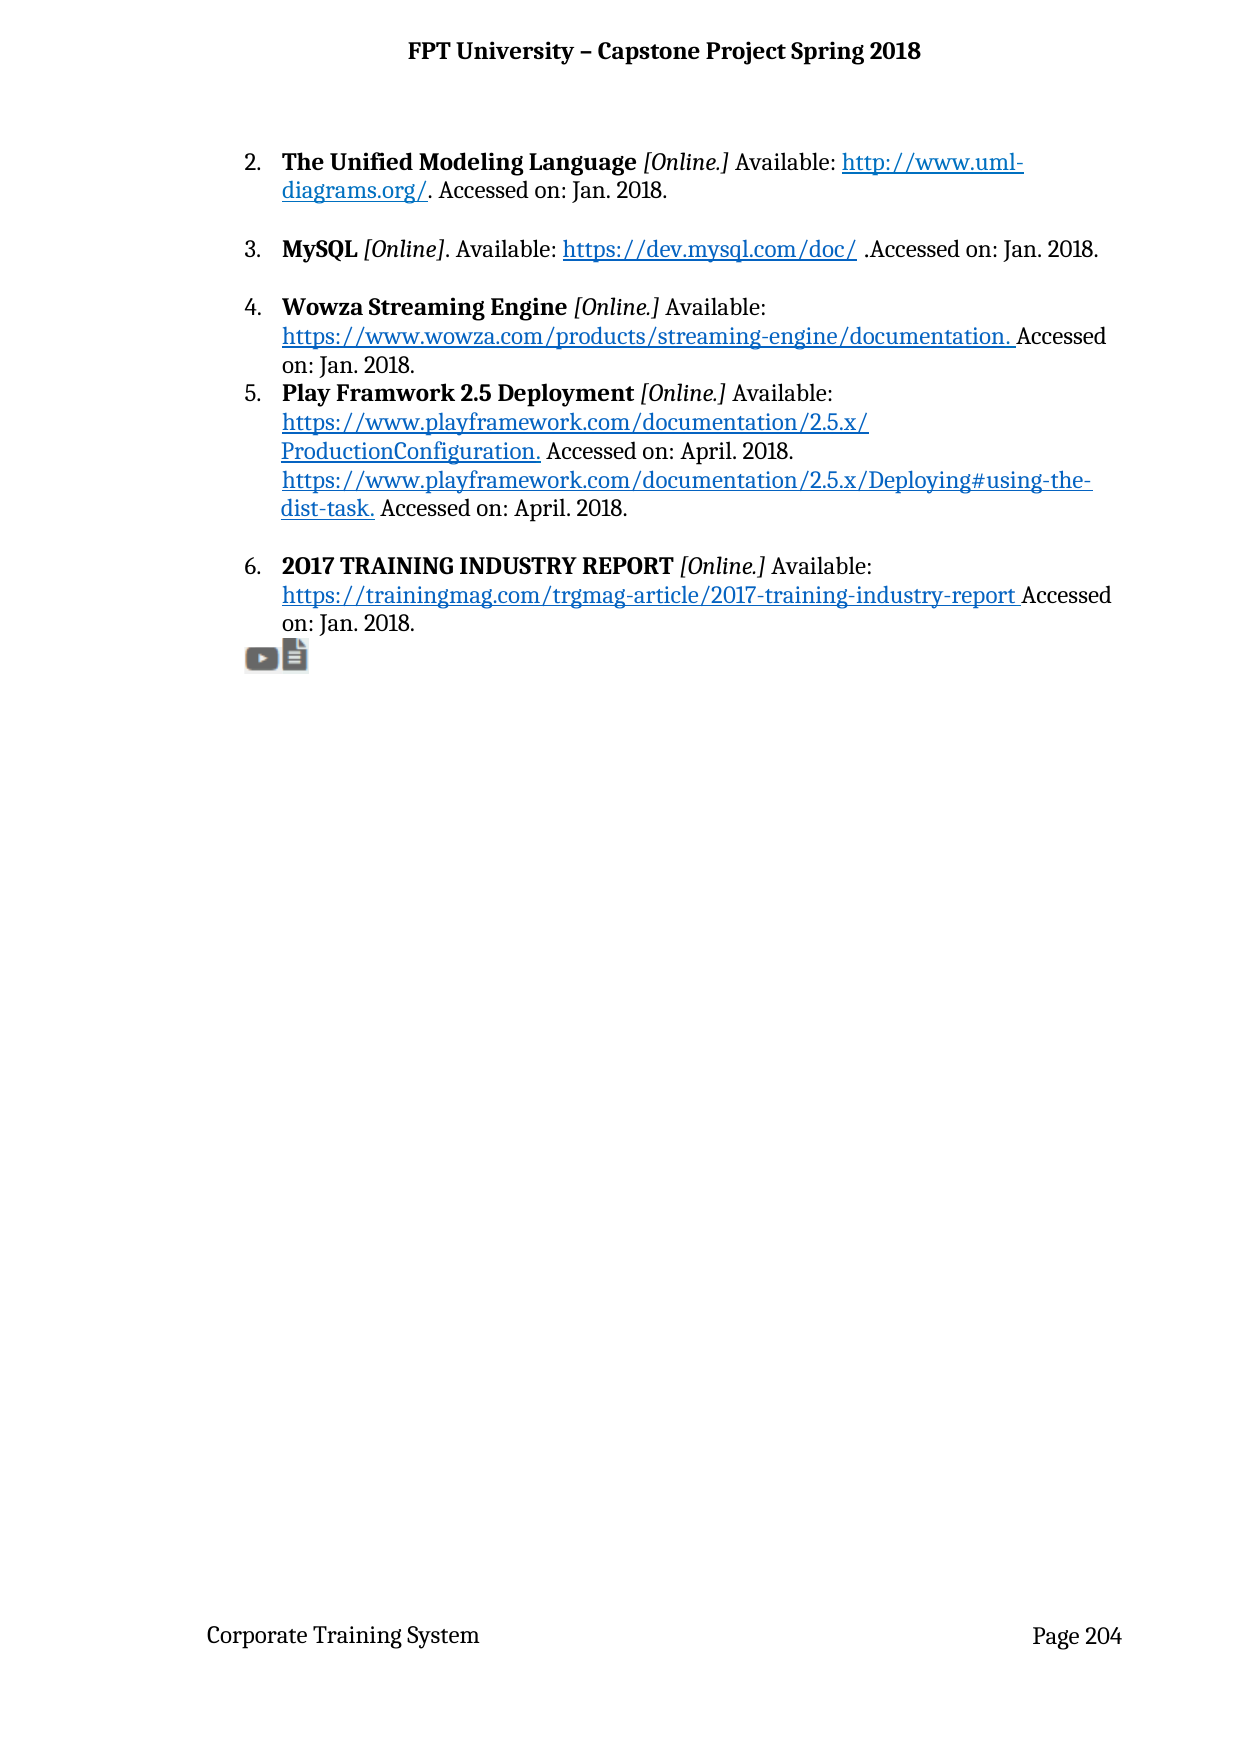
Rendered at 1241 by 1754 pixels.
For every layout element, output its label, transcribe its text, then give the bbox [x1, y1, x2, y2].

text https://www.playframework.com/documentation/2.5.x/Deploying#using-the-dist-task. Accessed on: April. 2018. [281, 466, 1122, 523]
list The Unified Modeling Language [Online.] Available: http://www.uml-diagrams.org/. Accessed on: Jan. 2018. [244, 148, 1122, 205]
list MySQL [Online]. Available: https://dev.mysql.com/doc/ .Accessed on: Jan. 2018. [244, 234, 1122, 264]
list Wowza Streaming Engine [Online.] Available: https://www.wowza.com/products/streaming-engine/documentation. Accessed on: Jan. 2018. [244, 293, 1122, 379]
text https://www.playframework.com/documentation/2.5.x/ProductionConfiguration. Accessed on: April. 2018. [281, 408, 1122, 466]
list 2O17 TRAINING INDUSTRY REPORT [Online.] Available: https://trainingmag.com/trgmag-article/2017-training-industry-report Accessed on: Jan. 2018. [244, 552, 1122, 638]
picture [244, 638, 309, 674]
list Play Framwork 2.5 Deployment [Online.] Available: [244, 379, 1122, 408]
